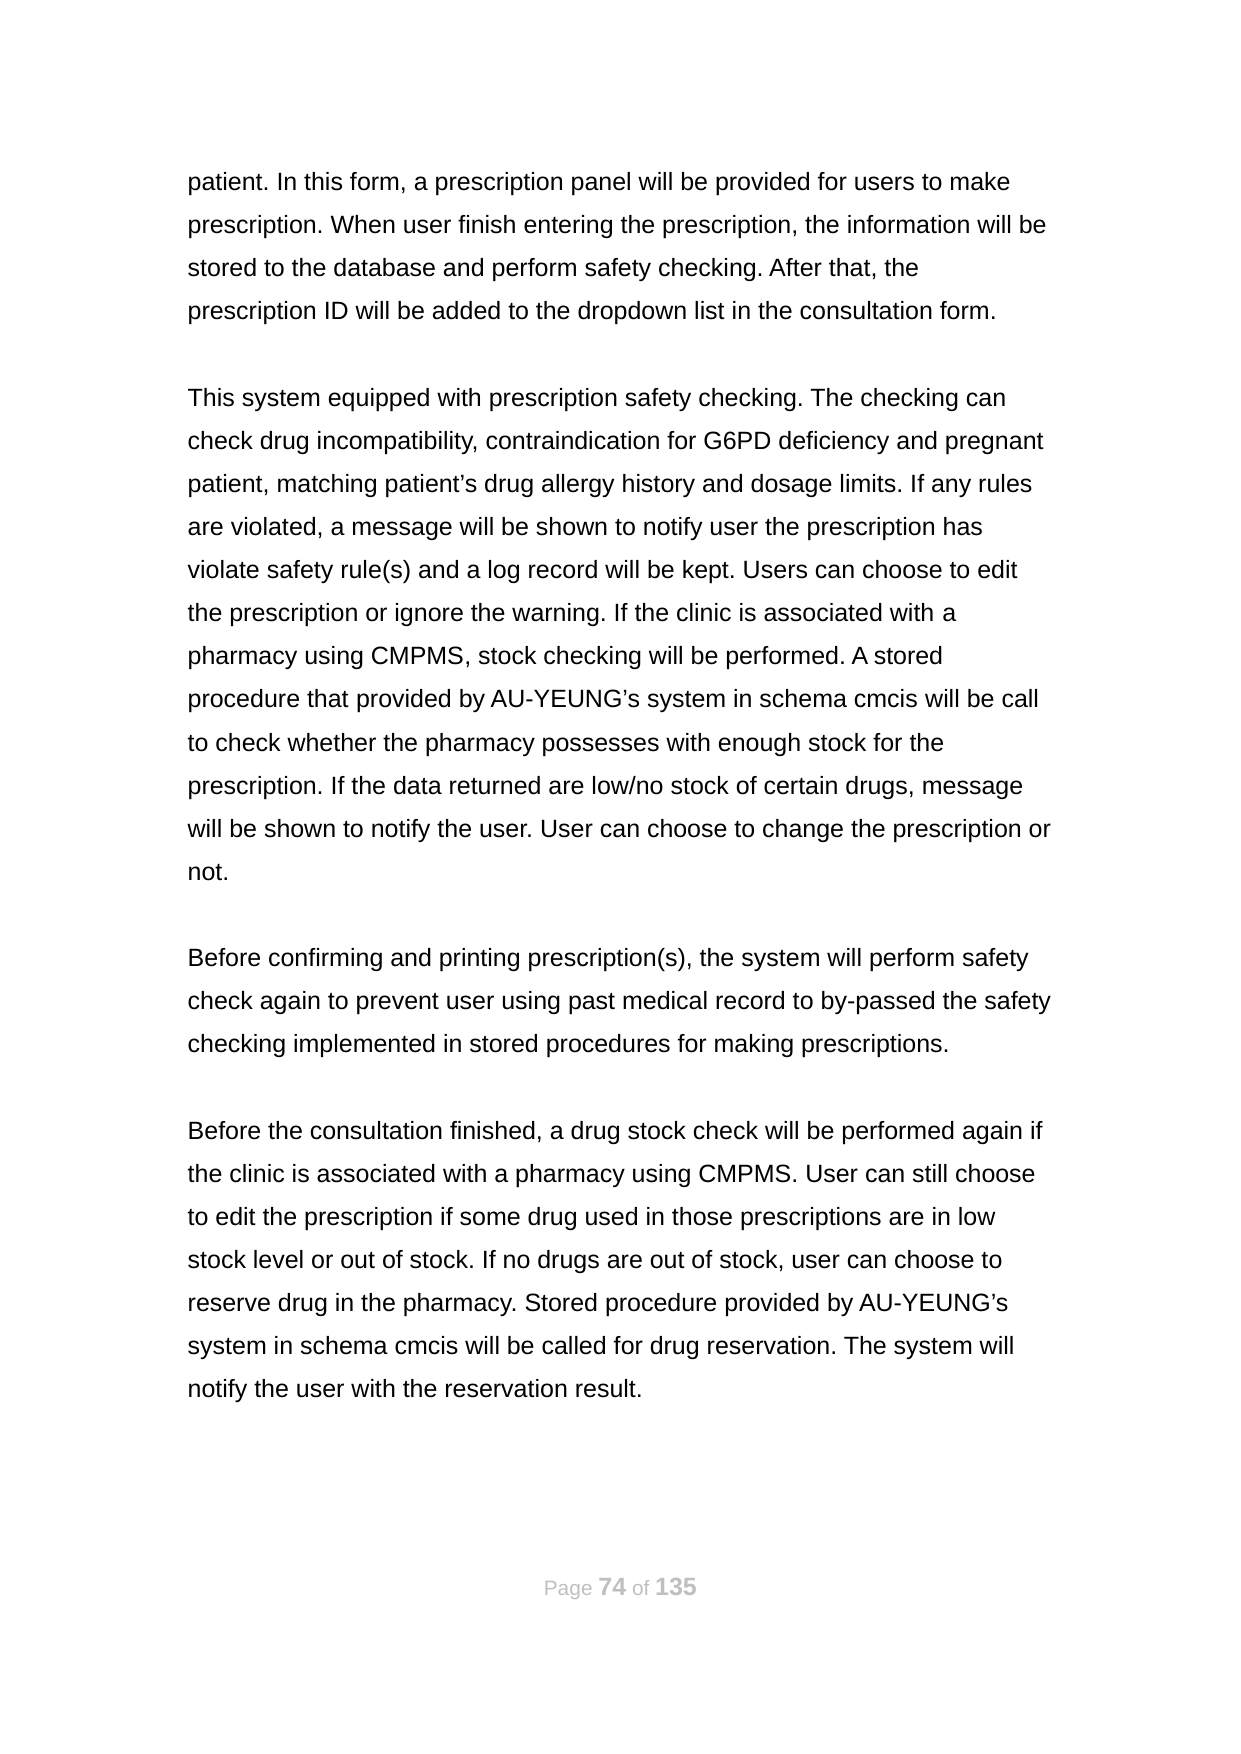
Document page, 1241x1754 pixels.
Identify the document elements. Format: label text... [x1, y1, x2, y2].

text Before confirming and printing prescription(s), the system will perform safety check again to prevent user using past medical record to by-passed the safety checking implemented in stored procedures for making prescriptions. [187, 943, 1053, 1058]
text This system equipped with prescription safety checking. The checking can check drug incompatibility, contraindication for G6PD deficiency and pregnant patient, matching patient’s drug allergy history and dosage limits. If any rules are violated, a message will be shown to notify user the prescription has violate safety rule(s) and a log record will be kept. Users can choose to edit the prescription or ignore the warning. If the clinic is associated with a pharmacy using CMPMS, stock checking will be performed. A stored procedure that provided by AU-YEUNG’s system in schema cmcis will be call to check whether the pharmacy possesses with enough stock for the prescription. If the data returned are low/no stock of certain drugs, message will be shown to notify the user. User can choose to change the prescription or not. [187, 383, 1053, 886]
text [187, 167, 1053, 325]
text Before the consultation finished, a drug stock check will be performed again if the clinic is associated with a pharmacy using CMPMS. User can still choose to edit the prescription if some drug used in those prescriptions are in low stock level or out of stock. If no drugs are out of stock, user can choose to reserve drug in the pharmacy. Stored procedure provided by AU-YEUNG’s system in schema cmcis will be called for drug reservation. The system will notify the user with the reservation result. [187, 1116, 1053, 1403]
